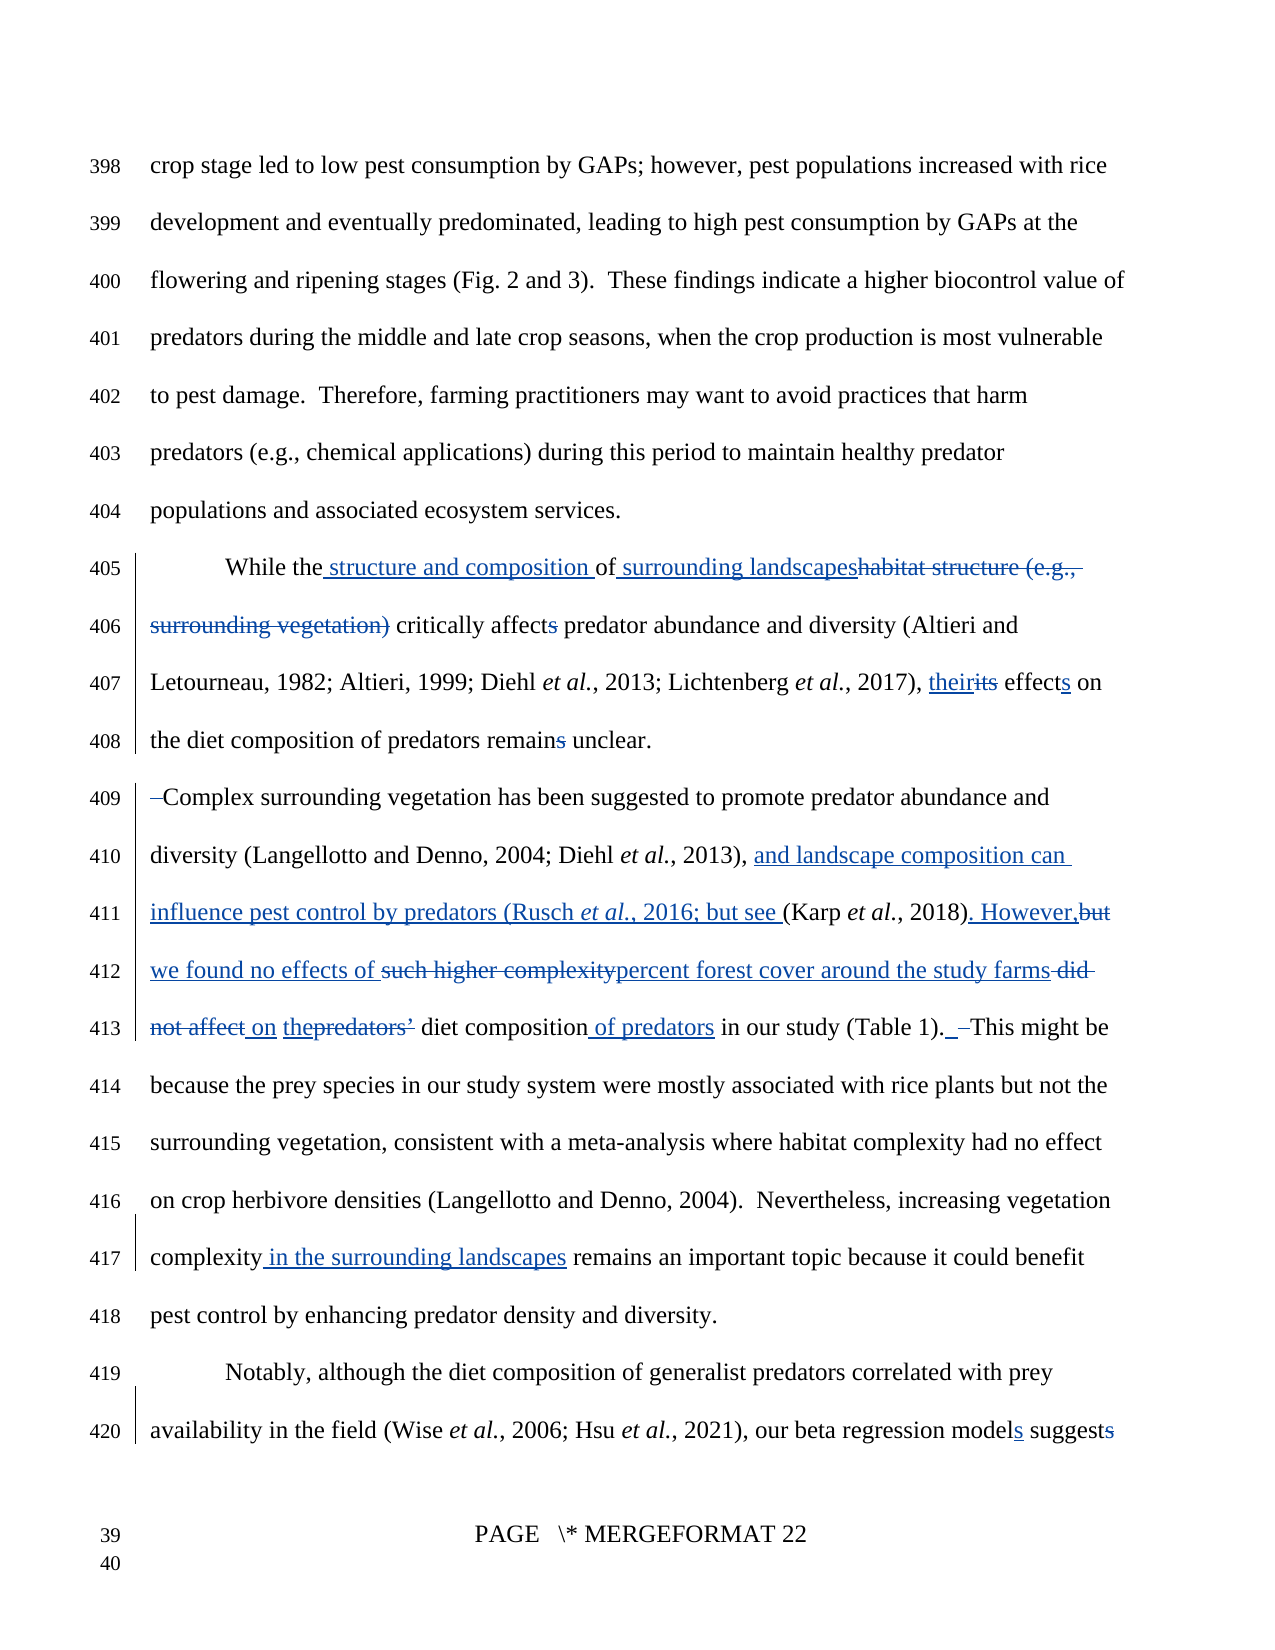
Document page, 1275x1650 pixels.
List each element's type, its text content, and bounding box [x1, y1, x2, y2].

text While theof critically affect predator abundance and diversity (Altieri and Letourneau, 1982; Altieri, 1999; Diehl et al., 2013; Lichtenberg et al., 2017), effect on the diet composition of predators remain unclear. [150, 552, 1125, 754]
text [150, 1357, 1125, 1444]
text Complex surrounding vegetation has been suggested to promote predator abundance and diversity (Langellotto and Denno, 2004; Diehl et al., 2013), (Karp et al., 2018) diet composition in our study (Table 1).This might be because the prey species in our study system were mostly associated with rice plants but not the surrounding vegetation, consistent with a meta-analysis where habitat complexity had no effect on crop herbivore densities (Langellotto and Denno, 2004). Nevertheless, increasing vegetation complexity remains an important topic because it could benefit pest control by enhancing predator density and diversity. [150, 782, 1125, 1329]
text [150, 150, 1125, 524]
